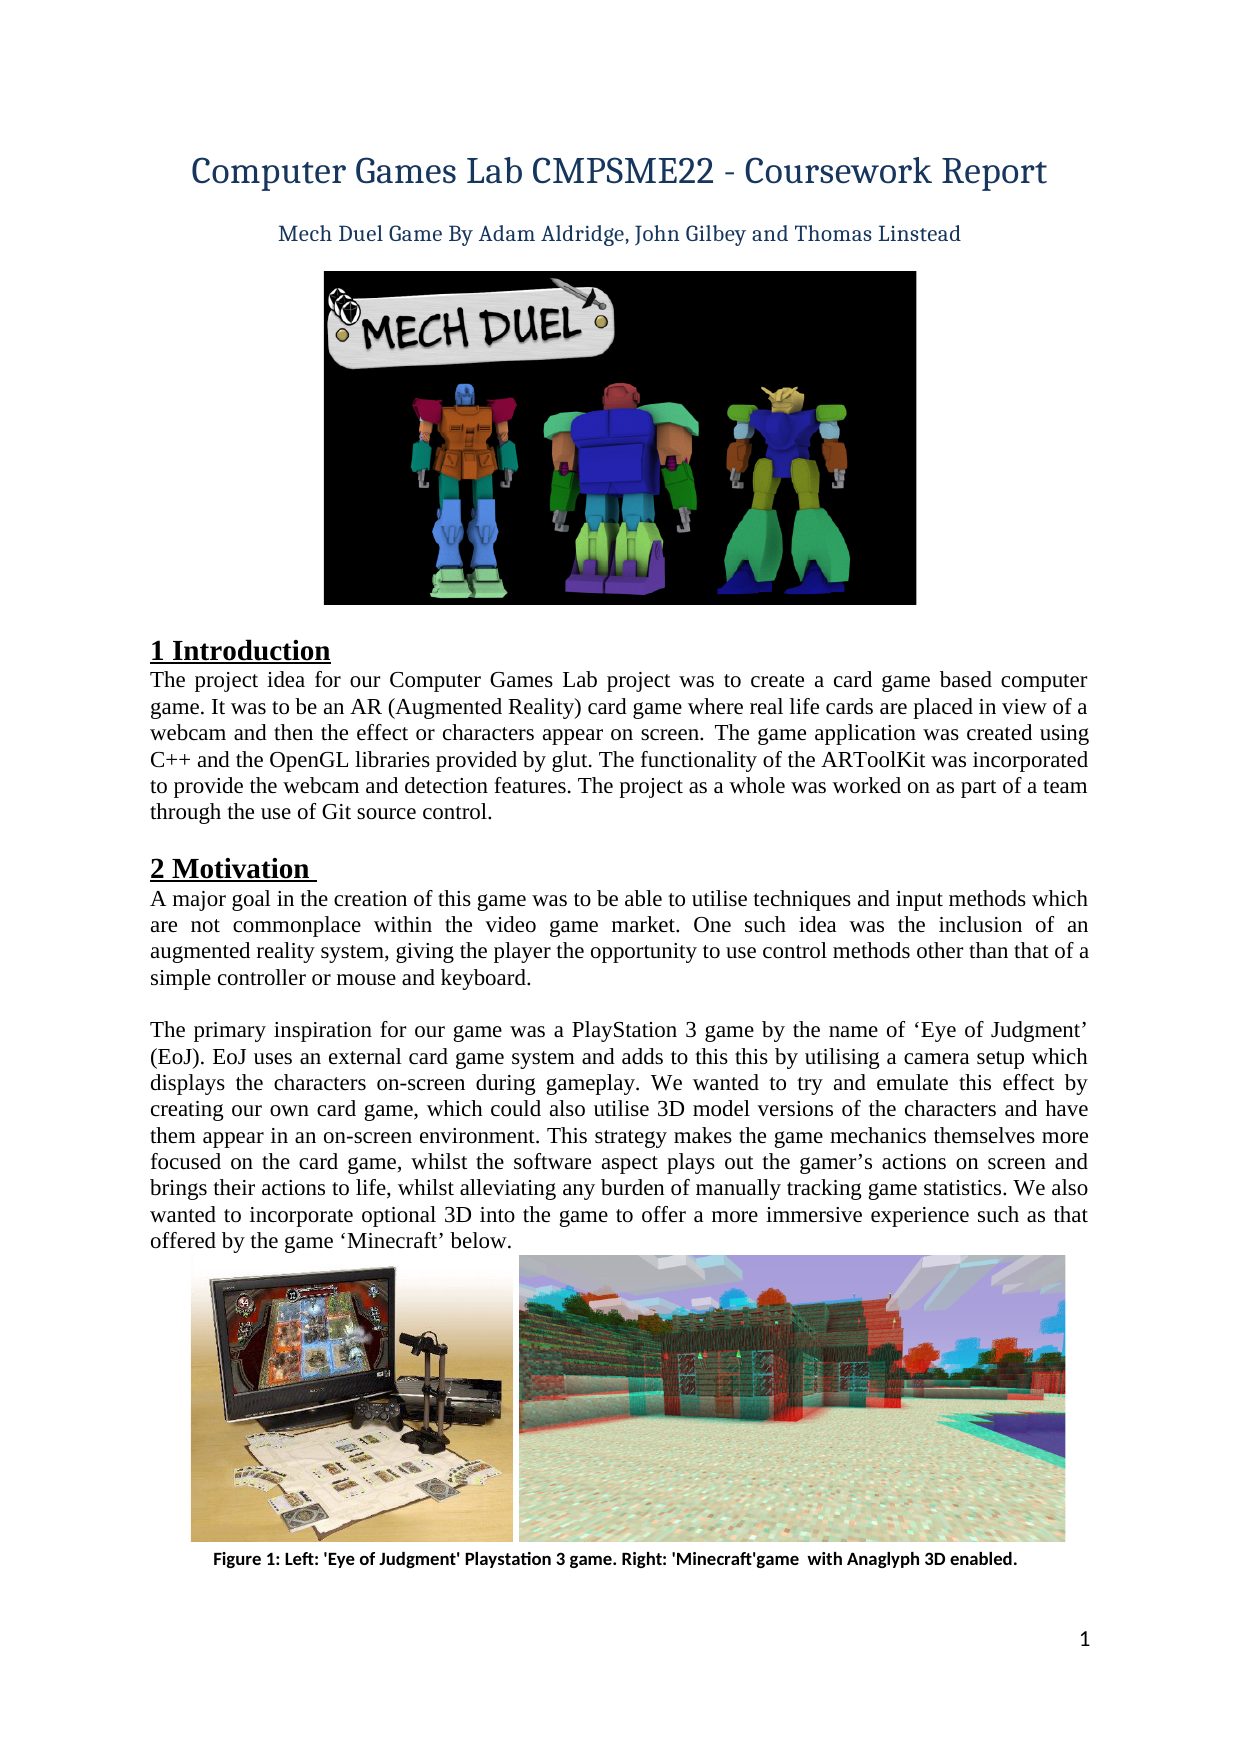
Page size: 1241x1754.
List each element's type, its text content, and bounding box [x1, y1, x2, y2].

text The project idea for our Computer Games Lab project was to create a card game based computer game. It was to be an AR (Augmented Reality) card game where real life cards are placed in view of a webcam and then the effect or characters appear on screen. The game application was created using C++ and the OpenGL libraries provided by glut. The functionality of the ARToolKit was incorporated to provide the webcam and detection features. The project as a whole was worked on as part of a team through the use of Git source control. [150, 667, 1090, 825]
picture [519, 1255, 1066, 1542]
text The primary inspiration for our game was a PlayStation 3 game by the name of ‘Eye of Judgment’ (EoJ). EoJ uses an external card game system and adds to this this by utilising a camera setup which displays the characters on-screen during gameplay. We wanted to try and emulate this effect by creating our own card game, which could also utilise 3D model versions of the characters and have them appear in an on-screen environment. This strategy makes the game mechanics themselves more focused on the card game, whilst the software aspect plays out the gamer’s actions on screen and brings their actions to life, whilst alleviating any burden of manually tracking game statistics. We also wanted to incorporate optional 3D into the game to offer a more immersive experience such as that offered by the game ‘Minecraft’ below. [150, 1016, 1090, 1253]
picture [190, 1253, 513, 1542]
picture [323, 271, 917, 605]
text 2 Motivation [150, 851, 1090, 884]
text 1 Introduction [150, 633, 1090, 667]
text Computer Games Lab CMPSME22 - Coursework Report [150, 150, 1090, 193]
text A major goal in the creation of this game was to be able to utilise techniques and input methods which are not commonplace within the video game market. One such idea was the inclusion of an augmented reality system, giving the player the opportunity to use control methods other than that of a simple controller or mouse and keyboard. [150, 884, 1090, 990]
text Mech Duel Game By Adam Aldridge, John Gilbey and Thomas Linstead [150, 220, 1090, 247]
